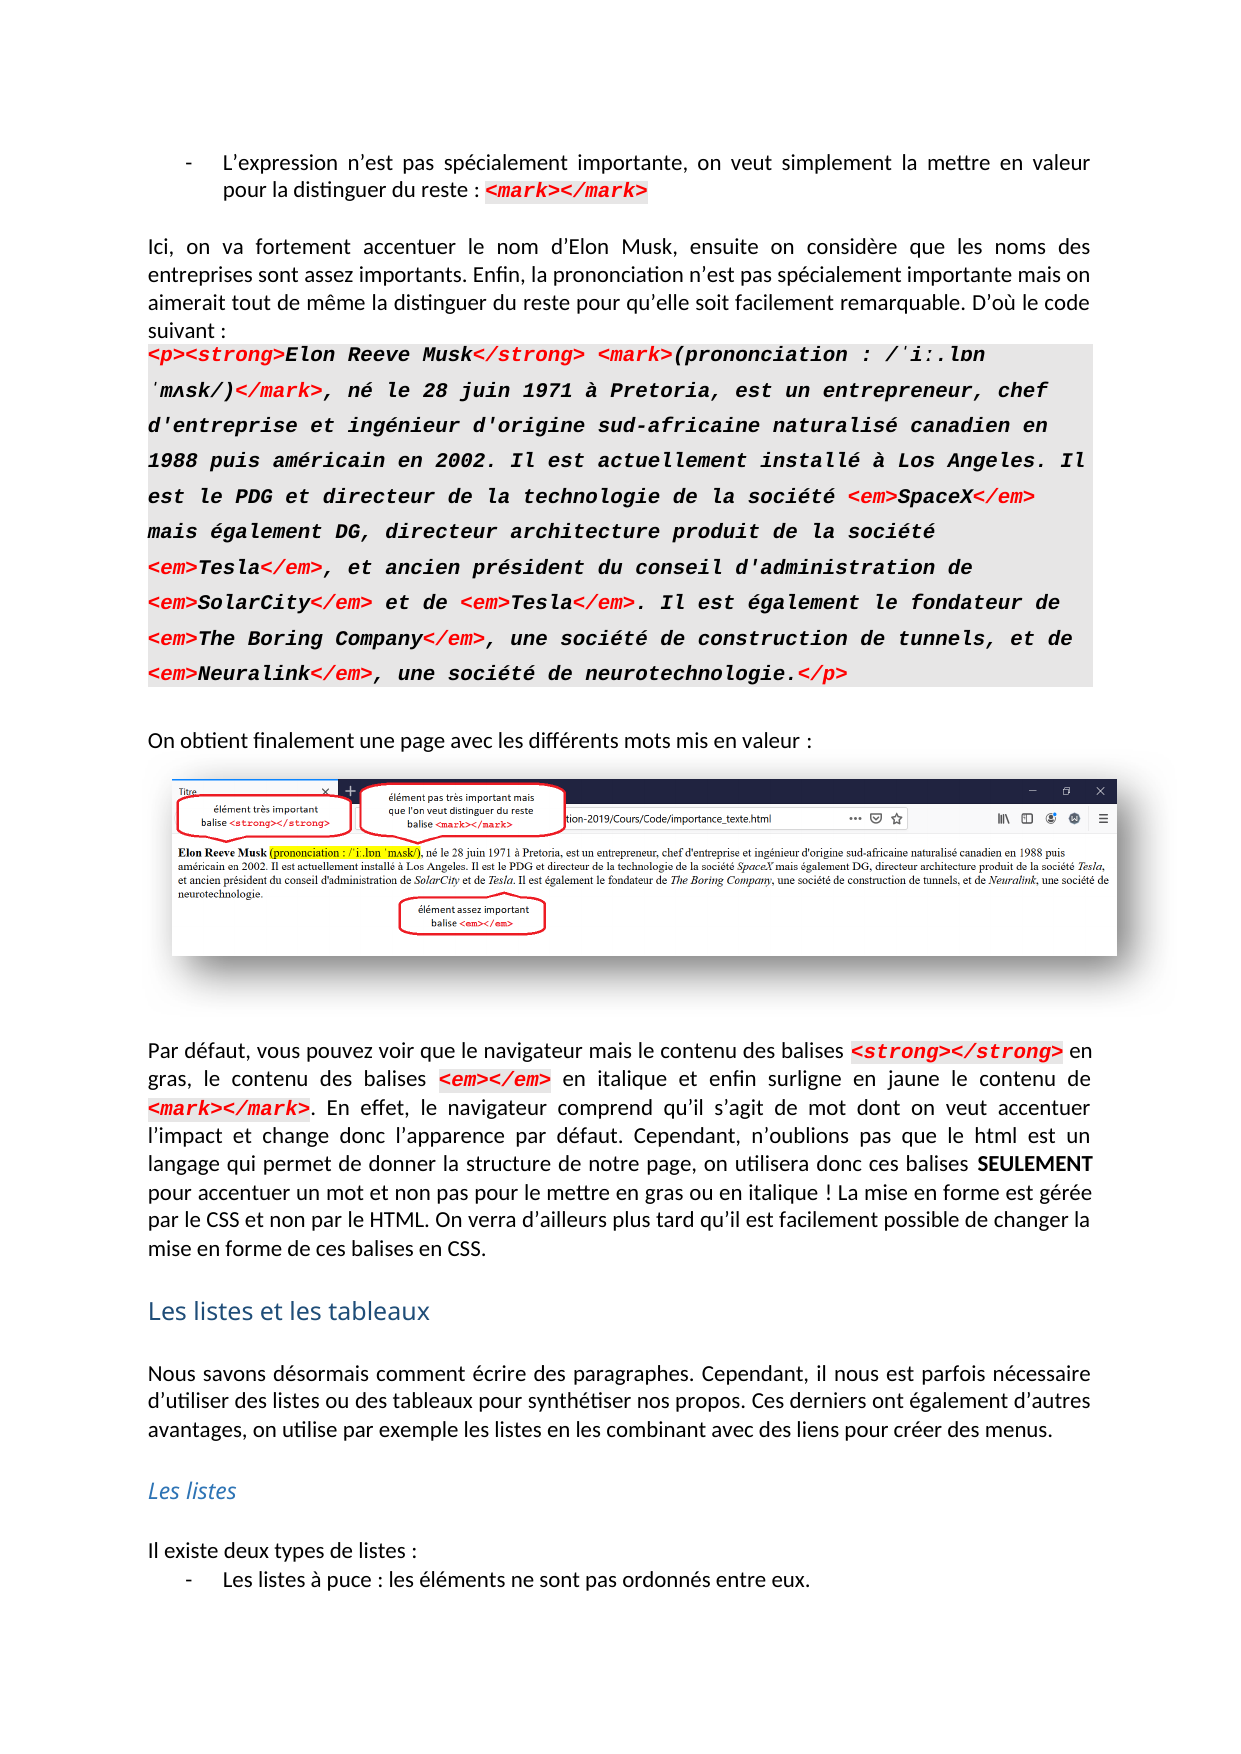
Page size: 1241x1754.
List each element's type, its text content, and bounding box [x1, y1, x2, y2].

text Nous savons désormais comment écrire des paragraphes. Cependant, il nous est parfois nécessaire d’utiliser des listes ou des tableaux pour synthétiser nos propos. Ces derniers ont également d’autres avantages, on utilise par exemple les listes en les combinant avec des liens pour créer des menus. [148, 1359, 1093, 1443]
subtitle Les listes et les tableaux [148, 1294, 1093, 1328]
text <p><strong>Elon Reeve Musk</strong> <mark>(prononciation : /ˈiː.lɒn ˈmʌsk/)</mark>, né le 28 juin 1971 à Pretoria, est un entrepreneur, chef d'entreprise et ingénieur d'origine sud-africaine naturalisé canadien en 1988 puis américain en 2002. Il est actuellement installé à Los Angeles. Il est le PDG et directeur de la technologie de la société <em>SpaceX</em> mais également DG, directeur architecture produit de la société <em>Tesla</em>, et ancien président du conseil d'administration de <em>SolarCity</em> et de <em>Tesla</em>. Il est également le fondateur de <em>The Boring Company</em>, une société de construction de tunnels, et de <em>Neuralink</em>, une société de neurotechnologie.</p> [148, 344, 1093, 687]
list Les listes à puce : les éléments ne sont pas ordonnés entre eux. [185, 1565, 1093, 1593]
subtitle Les listes [148, 1475, 1093, 1506]
text On obtient finalement une page avec les différents mots mis en valeur : [148, 726, 1093, 754]
picture [172, 779, 1117, 956]
text Il existe deux types de listes : [148, 1537, 1093, 1565]
text Ici, on va fortement accentuer le nom d’Elon Musk, ensuite on considère que les noms des entreprises sont assez importants. Enfin, la prononciation n’est pas spécialement importante mais on aimerait tout de même la distinguer du reste pour qu’elle soit facilement remarquable. D’où le code suivant : [148, 232, 1093, 344]
text Par défaut, vous pouvez voir que le navigateur mais le contenu des balises <strong></strong> en gras, le contenu des balises <em></em> en italique et enfin surligne en jaune le contenu de <mark></mark>. En effet, le navigateur comprend qu’il s’agit de mot dont on veut accentuer l’impact et change donc l’apparence par défaut. Cependant, n’oublions pas que le html est un langage qui permet de donner la structure de notre page, on utilisera donc ces balises SEULEMENT pour accentuer un mot et non pas pour le mettre en gras ou en italique ! La mise en forme est gérée par le CSS et non par le HTML. On verra d’ailleurs plus tard qu’il est facilement possible de changer la mise en forme de ces balises en CSS. [148, 1036, 1093, 1262]
list L’expression n’est pas spécialement importante, on veut simplement la mettre en valeur pour la distinguer du reste : <mark></mark> [185, 148, 1093, 204]
